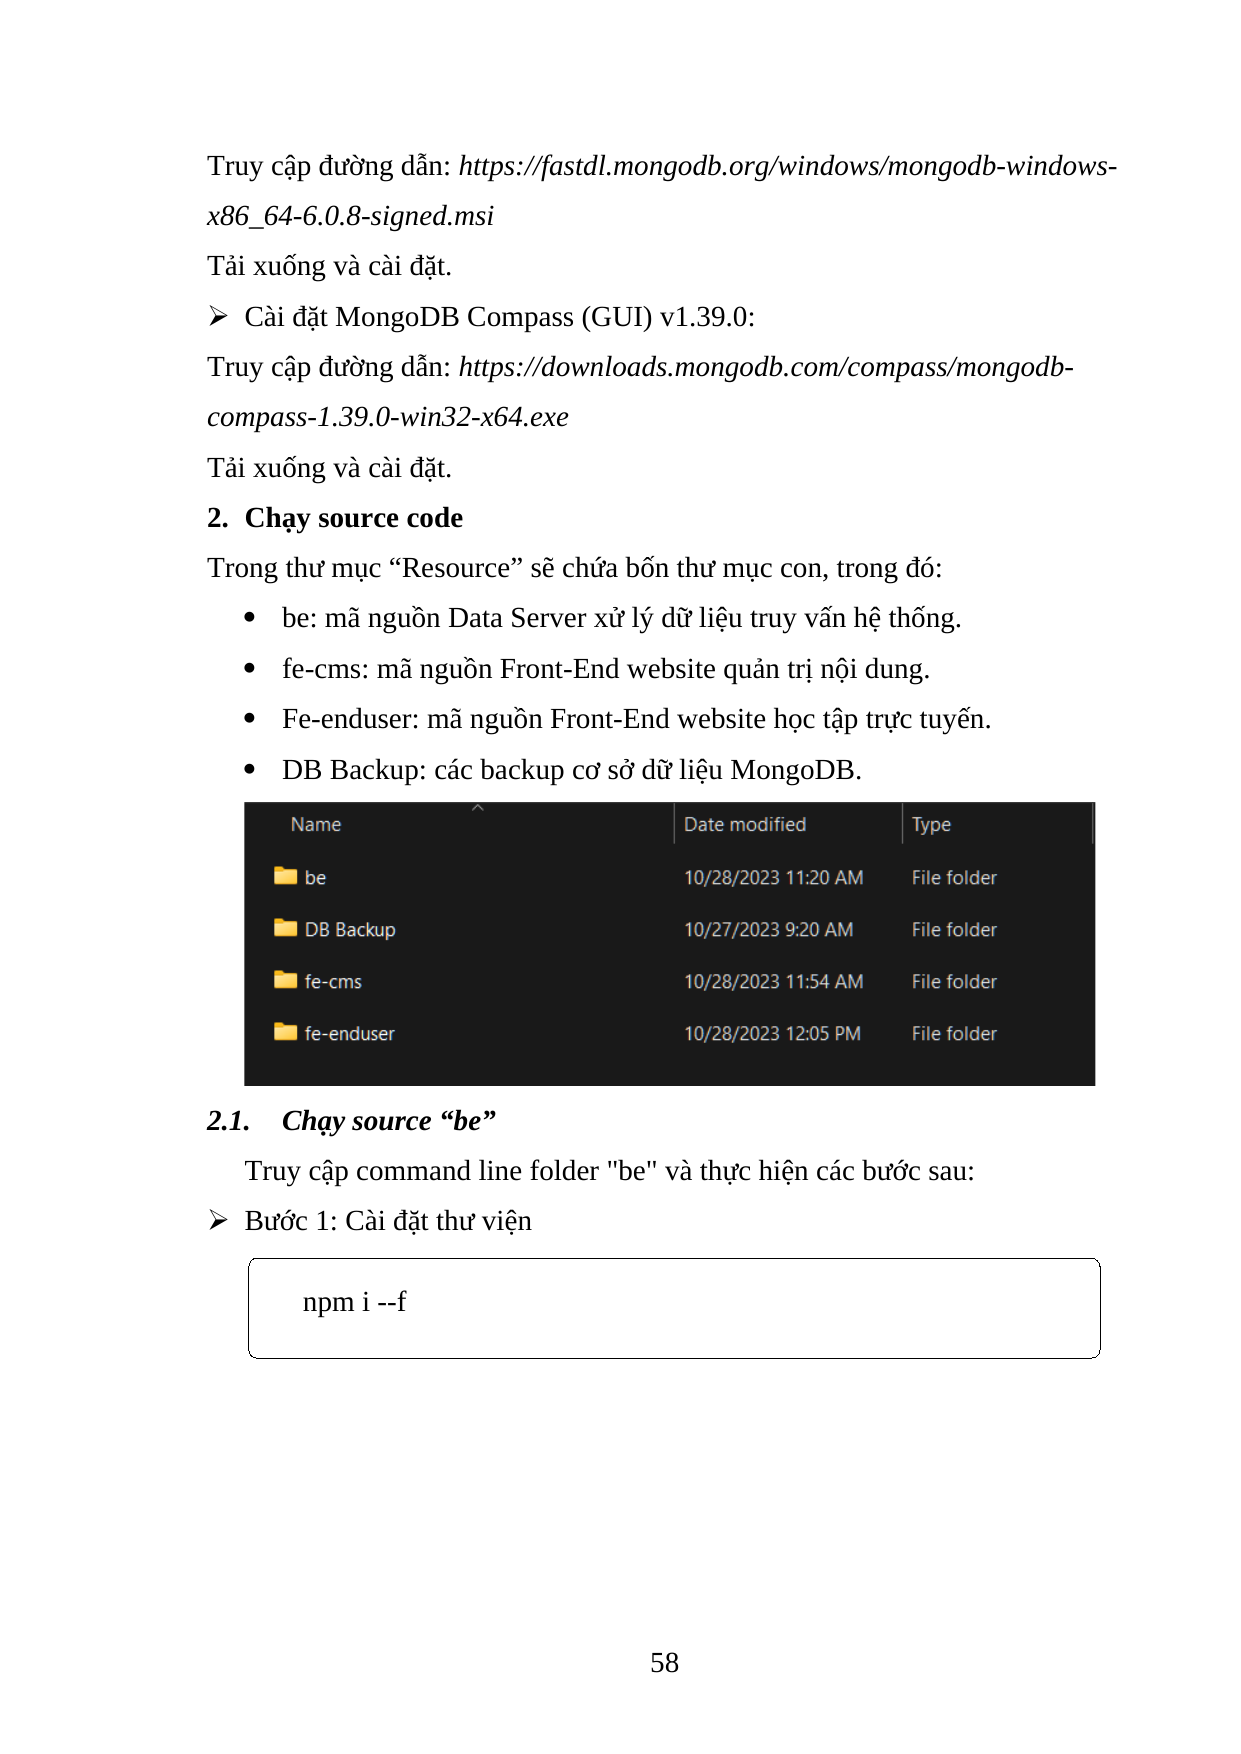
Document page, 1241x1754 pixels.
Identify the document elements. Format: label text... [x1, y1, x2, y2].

list be: mã nguồn Data Server xử lý dữ liệu truy vấn hệ thống. [244, 601, 1122, 634]
list Bước 1: Cài đặt thư viện [207, 1203, 1122, 1237]
list DB Backup: các backup cơ sở dữ liệu MongoDB. [244, 752, 1122, 786]
subtitle Chạy source code [207, 500, 1122, 533]
text Truy cập đường dẫn: https://fastdl.mongodb.org/windows/mongodb-windows-x86_64-6.0.8-signed.msi [207, 148, 1122, 232]
text Truy cập đường dẫn: https://downloads.mongodb.com/compass/mongodb-compass-1.39.0-win32-x64.exe [207, 349, 1122, 433]
list Cài đặt MongoDB Compass (GUI) v1.39.0: [207, 299, 1122, 332]
list Fe-enduser: mã nguồn Front-End website học tập trực tuyến. [244, 701, 1122, 735]
text Tải xuống và cài đặt. [207, 248, 1122, 282]
text Tải xuống và cài đặt. [207, 450, 1122, 483]
list fe-cms: mã nguồn Front-End website quản trị nội dung. [244, 651, 1122, 685]
text Trong thư mục “Resource” sẽ chứa bốn thư mục con, trong đó: [207, 550, 1122, 584]
subtitle Chạy source “be” [207, 1103, 1122, 1136]
picture [244, 802, 1096, 1086]
text Truy cập command line folder "be" và thực hiện các bước sau: [207, 1153, 1122, 1187]
